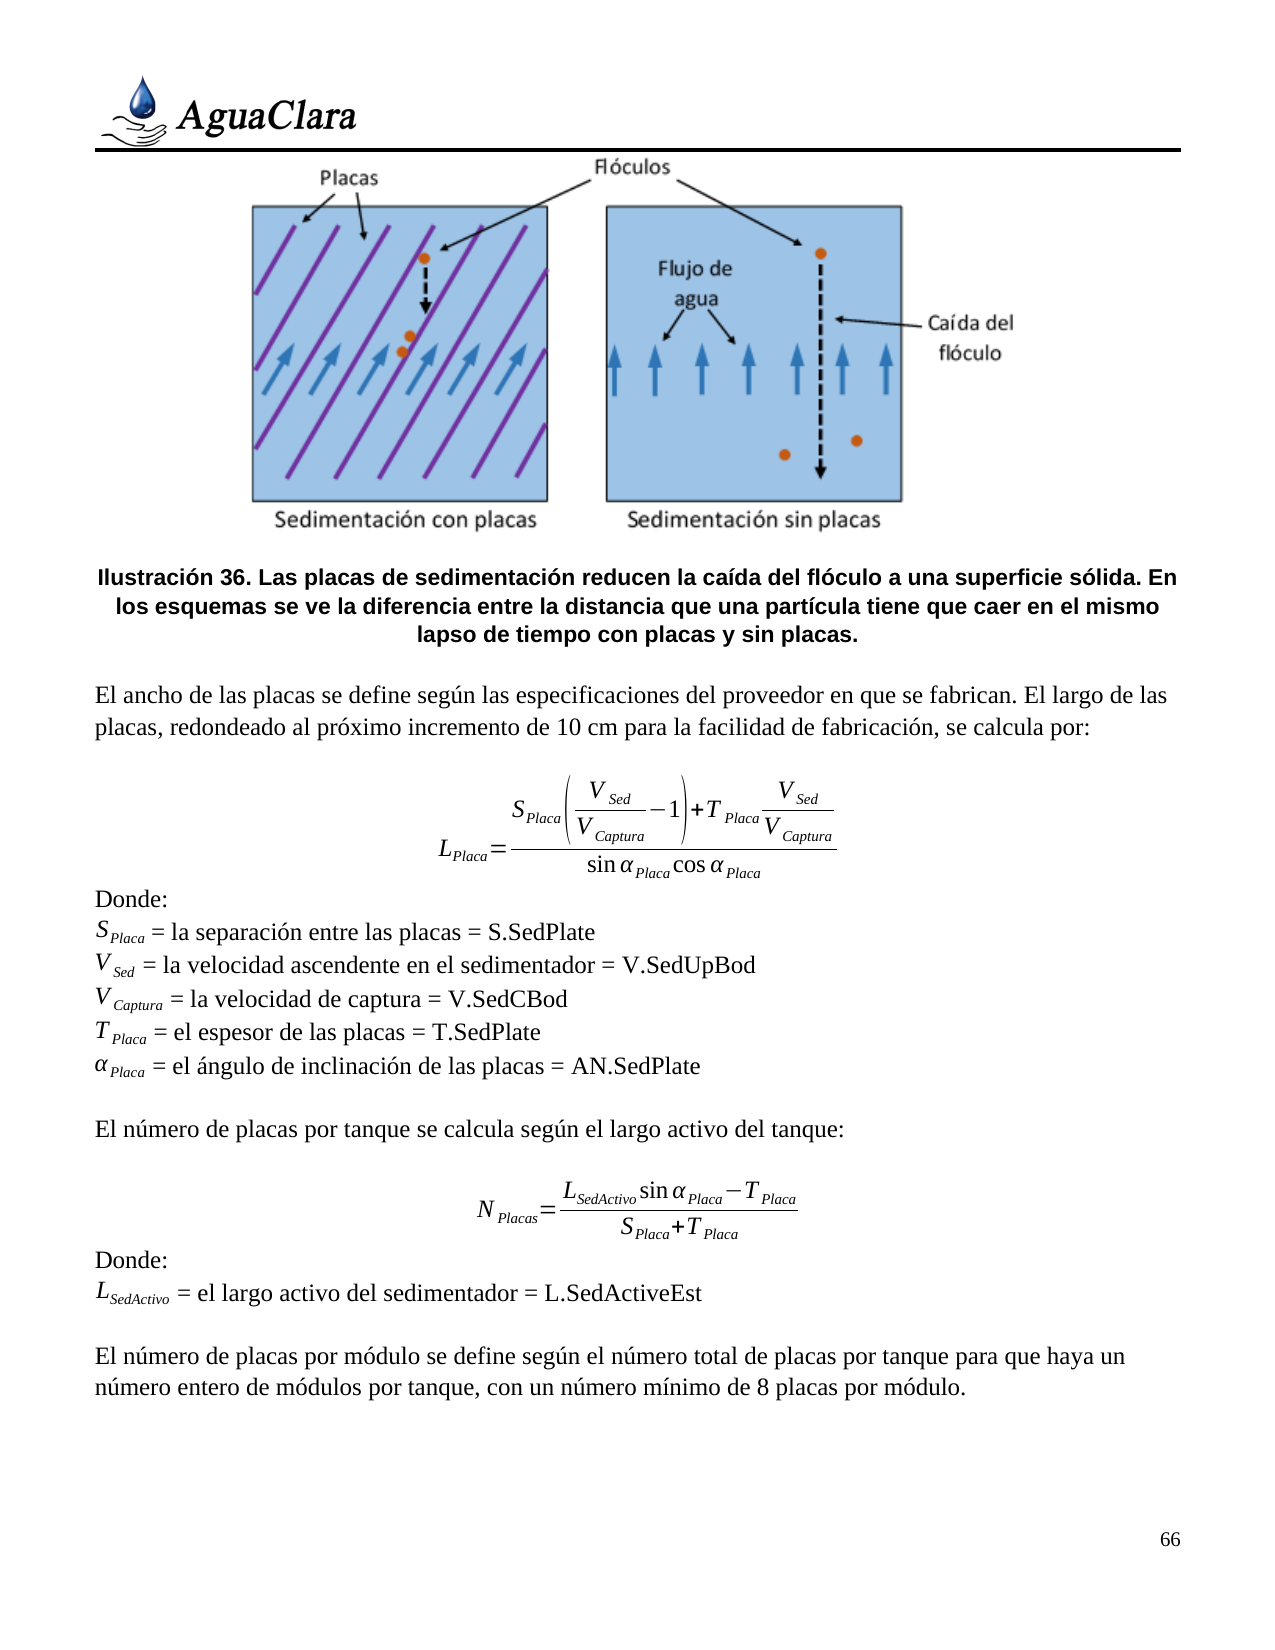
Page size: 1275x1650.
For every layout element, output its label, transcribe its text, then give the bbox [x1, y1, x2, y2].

text = la velocidad de captura = V.SedCBod [94, 983, 1181, 1014]
text El número de placas por módulo se define según el número total de placas por tanque para que haya un número entero de módulos por tanque, con un número mínimo de 8 placas por módulo. [94, 1341, 1181, 1401]
text = el ángulo de inclinación de las placas = AN.SedPlate [94, 1050, 1181, 1081]
text El número de placas por tanque se calcula según el largo activo del tanque: [94, 1114, 1181, 1143]
text = el largo activo del sedimentador = L.SedActiveEst [94, 1276, 1181, 1308]
text Donde: [94, 884, 1181, 913]
picture [251, 152, 1024, 537]
text = el espesor de las placas = T.SedPlate [94, 1016, 1181, 1048]
text = la velocidad ascendente en el sedimentador = V.SedUpBod [94, 949, 1181, 980]
text = la separación entre las placas = S.SedPlate [94, 915, 1181, 947]
text Ilustración 36. Las placas de sedimentación reducen la caída del flóculo a una superficie sólida. En los esquemas se ve la diferencia entre la distancia que una partícula tiene que caer en el mismo lapso de tiempo con placas y sin placas. [94, 564, 1181, 647]
text Donde: [94, 1245, 1181, 1274]
text El ancho de las placas se define según las especificaciones del proveedor en que se fabrican. El largo de las placas, redondeado al próximo incremento de 10 cm para la facilidad de fabricación, se calcula por: [94, 681, 1181, 740]
picture [94, 75, 373, 148]
